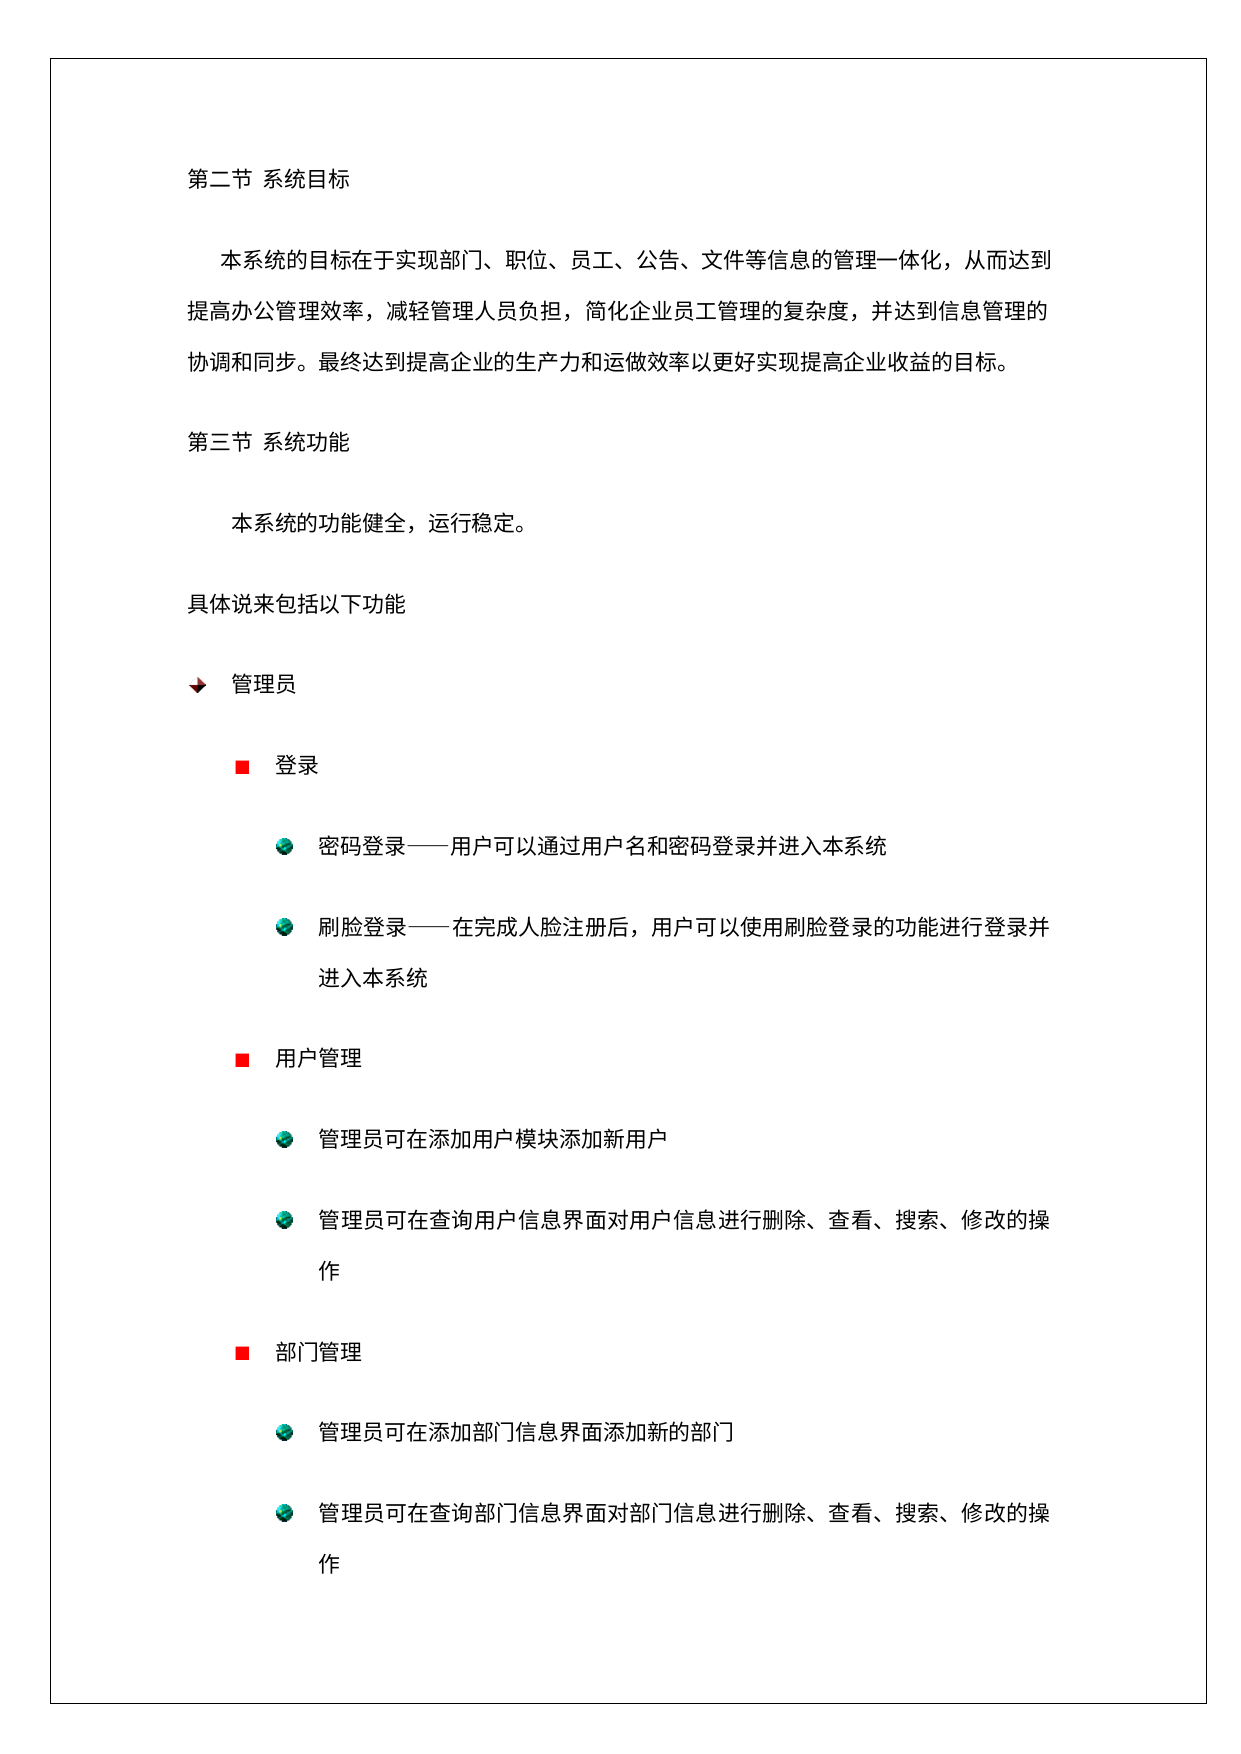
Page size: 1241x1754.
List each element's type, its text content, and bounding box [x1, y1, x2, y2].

list 管理员 [187, 667, 1052, 700]
picture [276, 838, 293, 855]
picture [188, 676, 206, 693]
list 登录 [231, 748, 1052, 780]
list 用户管理 [231, 1041, 1052, 1073]
picture [276, 918, 293, 936]
list 密码登录——用户可以通过用户名和密码登录并进入本系统 [275, 829, 1052, 861]
list 本系统的功能健全，运行稳定。 [187, 506, 1052, 538]
list 系统功能 [187, 425, 1052, 457]
list 系统目标 [187, 162, 1052, 194]
picture [232, 1343, 249, 1360]
list 本系统的目标在于实现部门、职位、员工、公告、文件等信息的管理一体化，从而达到提高办公管理效率，减轻管理人员负担，简化企业员工管理的复杂度，并达到信息管理的协调和同步。最终达到提高企业的生产力和运做效率以更好实现提高企业收益的目标。 [187, 242, 1052, 377]
picture [276, 1131, 293, 1148]
list 具体说来包括以下功能 [187, 586, 1052, 619]
picture [276, 1504, 293, 1522]
list 管理员可在添加用户模块添加新用户 [275, 1122, 1052, 1154]
picture [232, 757, 249, 774]
list 刷脸登录——在完成人脸注册后，用户可以使用刷脸登录的功能进行登录并进入本系统 [275, 909, 1052, 993]
list 管理员可在查询部门信息界面对部门信息进行删除、查看、搜索、修改的操作 [275, 1496, 1052, 1579]
picture [232, 1050, 249, 1067]
list 管理员可在查询用户信息界面对用户信息进行删除、查看、搜索、修改的操作 [275, 1202, 1052, 1286]
list 部门管理 [231, 1334, 1052, 1367]
picture [276, 1211, 293, 1229]
list 管理员可在添加部门信息界面添加新的部门 [275, 1415, 1052, 1447]
picture [276, 1424, 293, 1441]
